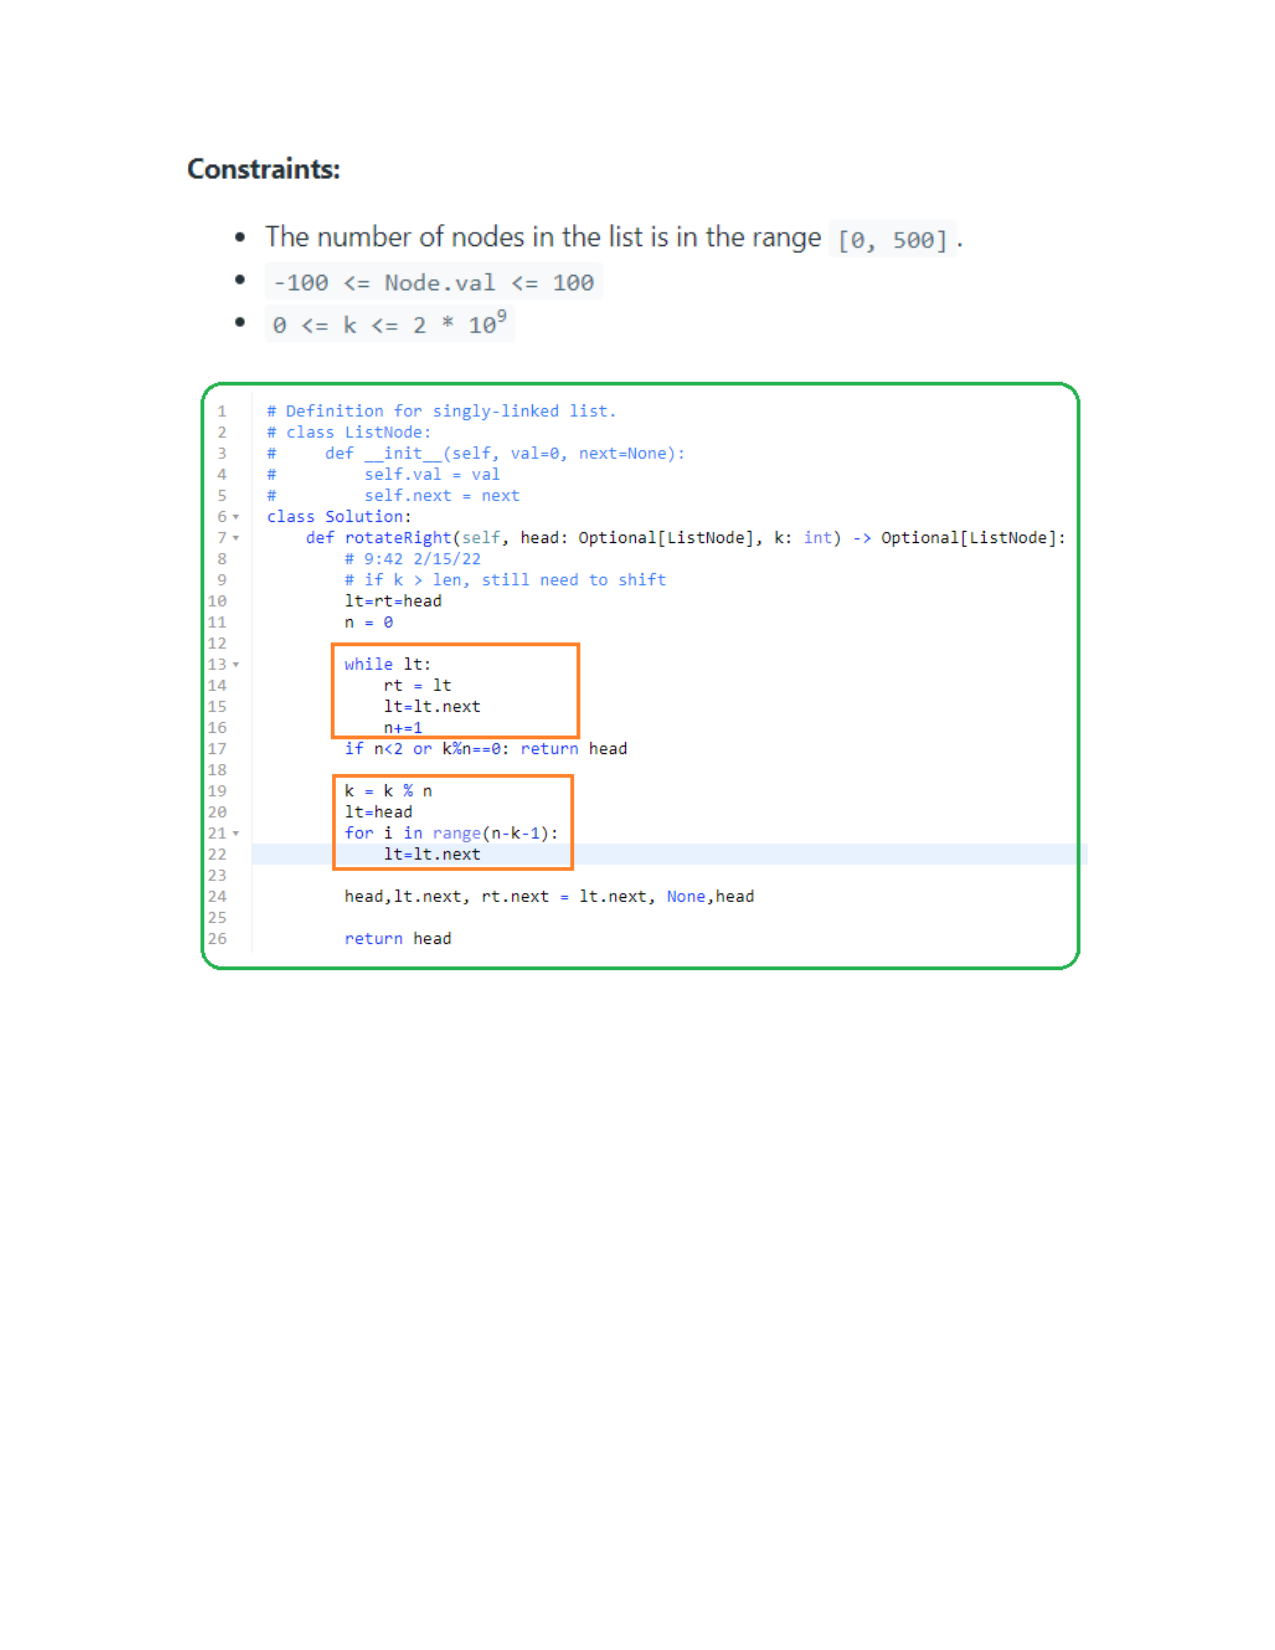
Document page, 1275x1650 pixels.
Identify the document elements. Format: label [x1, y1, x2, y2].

picture [187, 372, 1088, 974]
picture [187, 150, 976, 371]
